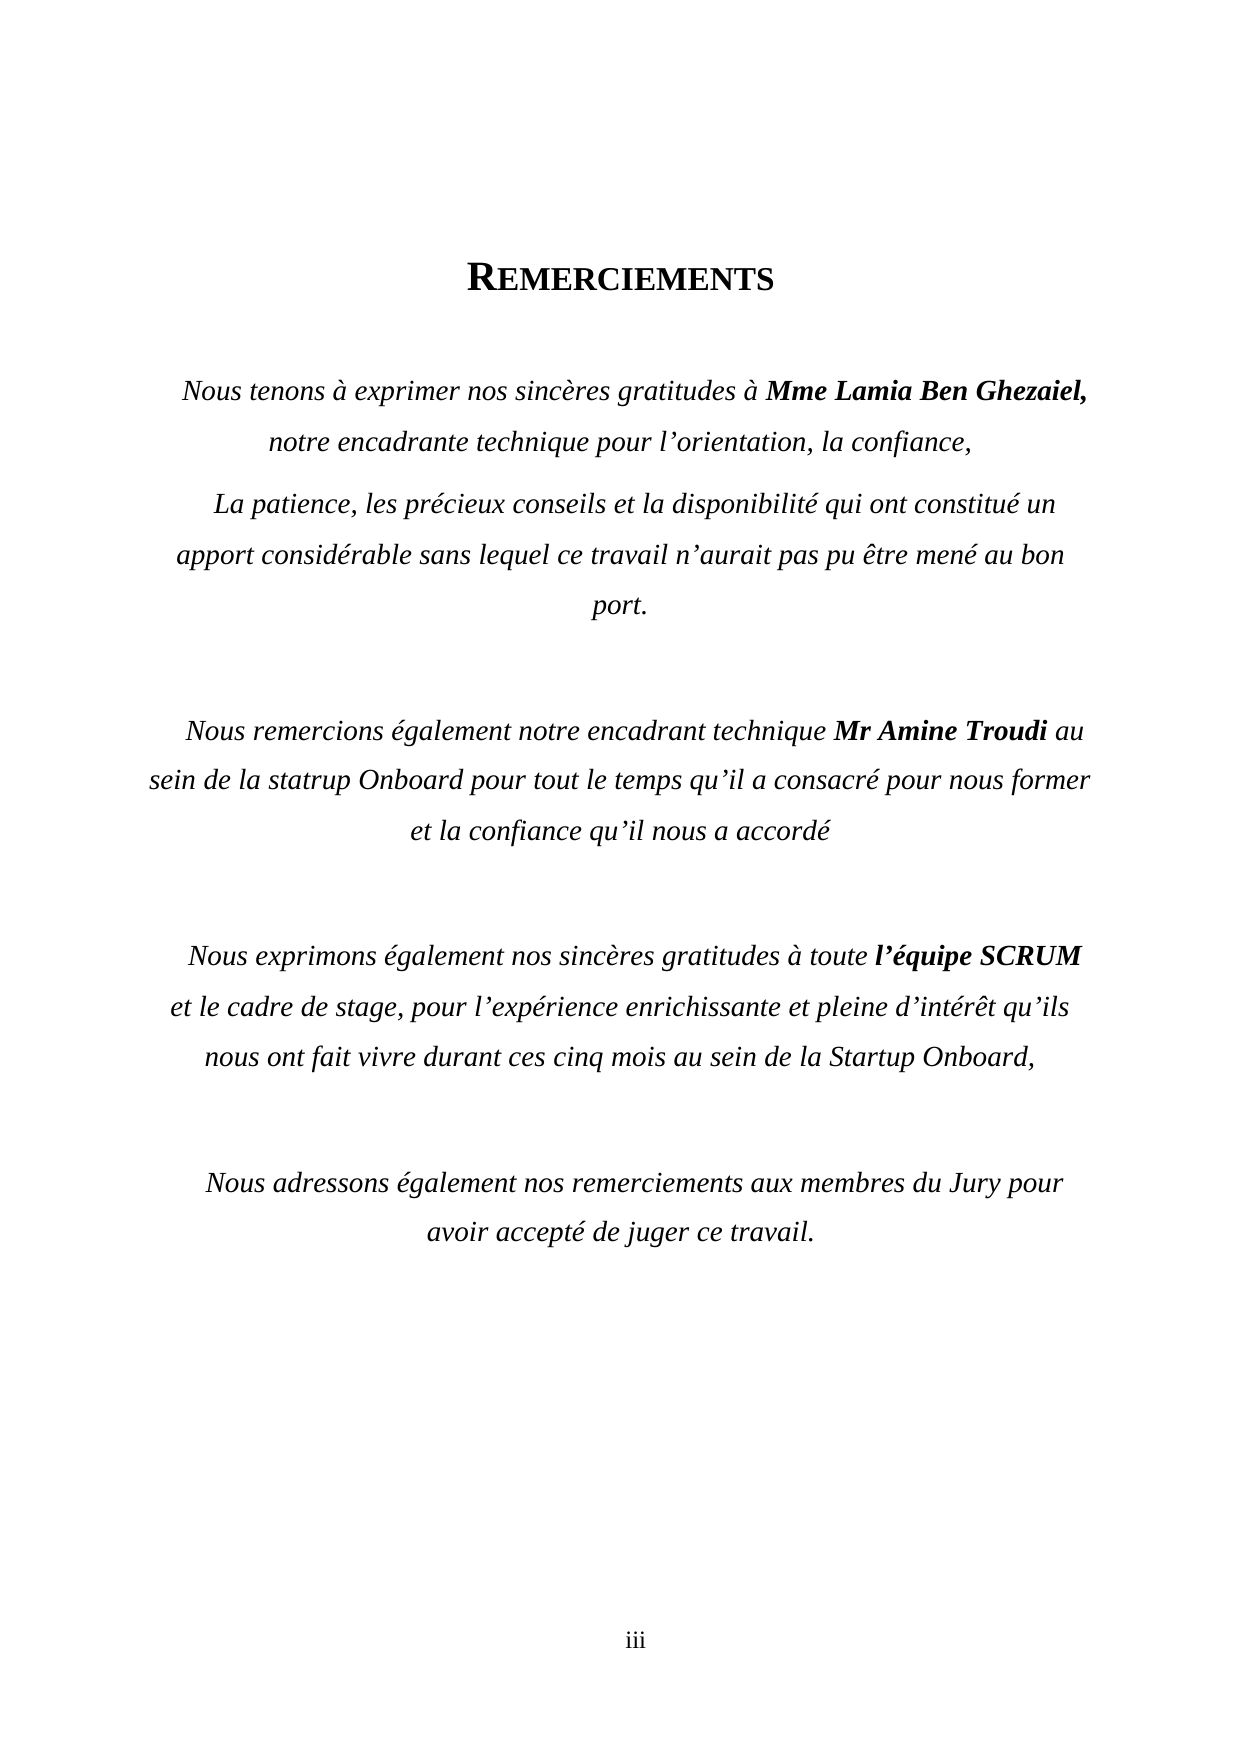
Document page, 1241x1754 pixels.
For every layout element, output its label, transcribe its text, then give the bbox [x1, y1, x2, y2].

text La patience, les précieux conseils et la disponibilité qui ont constitué un apport considérable sans lequel ce travail n’aurait pas pu être mené au bon [176, 486, 1092, 571]
text Nous exprimons également nos sincères gratitudes à toute l’équipe SCRUM [184, 938, 1085, 972]
text Nous tenons à exprimer nos sincères gratitudes à Mme Lamia Ben Ghezaiel, [171, 373, 1099, 407]
text Nous remercions également notre encadrant technique Mr Amine Troudi au sein de la statrup Onboard pour tout le temps qu’il a consacré pour nous former [149, 713, 1092, 796]
text port. [592, 588, 1221, 621]
subtitle REMERCIEMENTS [229, 252, 1012, 299]
text et la confiance qu’il nous a accordé [410, 813, 1221, 846]
text Nous adressons également nos remerciements aux membres du Jury pour avoir accepté de juger ce travail. [205, 1165, 1065, 1248]
text et le cadre de stage, pour l’expérience enrichissante et pleine d’intérêt qu’ils nous ont fait vivre durant ces cinq mois au sein de la Startup Onboard, [154, 989, 1085, 1073]
text notre encadrante technique pour l’orientation, la confiance, [228, 424, 1012, 457]
